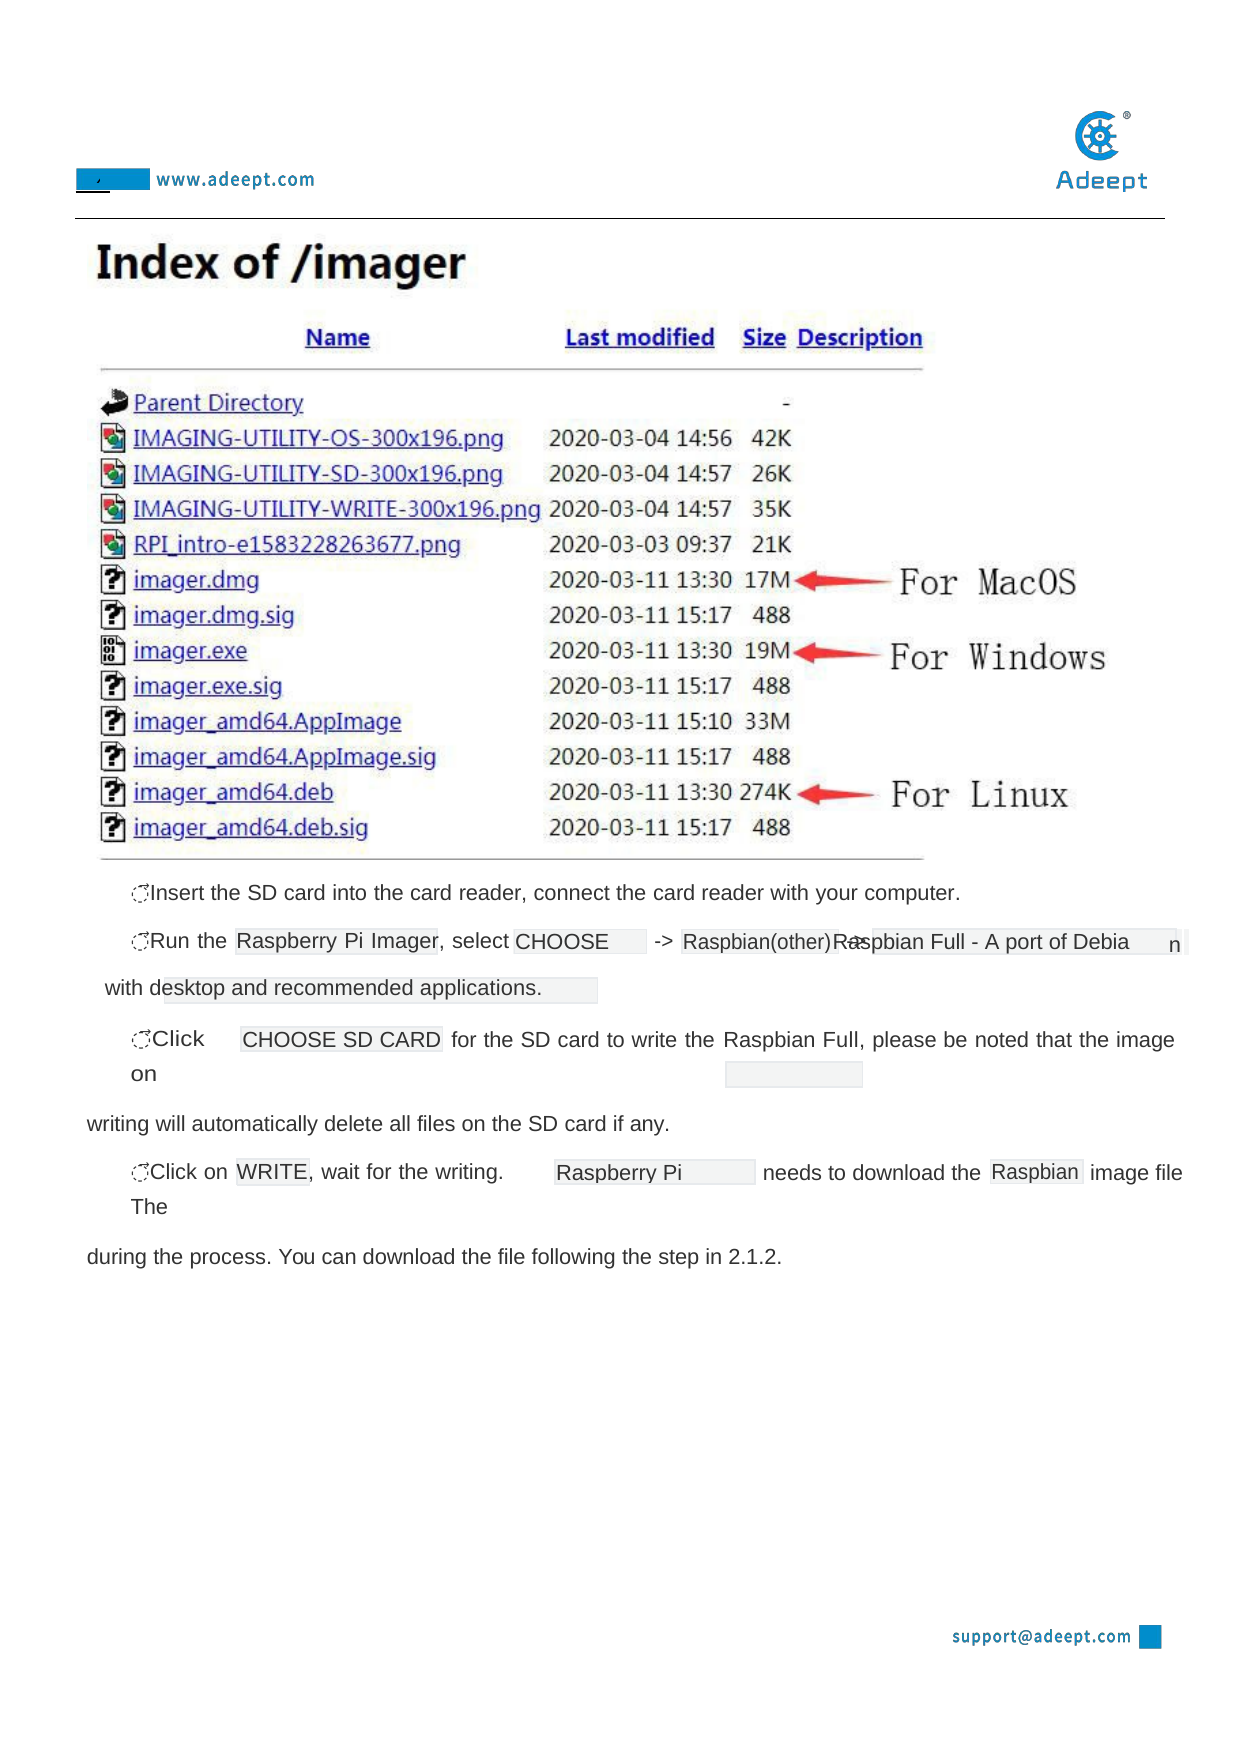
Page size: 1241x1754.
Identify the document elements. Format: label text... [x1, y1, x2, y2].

text ⃗Run the Raspberry Pi Imager, select -> -> [130, 921, 1201, 956]
picture [87, 223, 1175, 860]
text writing will automatically delete all files on the SD card if any. [87, 1111, 1201, 1136]
text for the SD card to write the Raspbian Full, please be noted that the image [451, 1027, 1201, 1052]
text image file [1090, 1160, 1201, 1185]
picture [946, 1625, 1139, 1649]
picture [1056, 111, 1147, 192]
picture [75, 167, 343, 191]
text ⃗Click on WRITE, wait for the writing. The [130, 1151, 547, 1221]
text during the process. You can download the file following the step in 2.1.2. [87, 1244, 1201, 1269]
text ⃗Click on [130, 1018, 232, 1089]
text ⃗Insert the SD card into the card reader, connect the card reader with your computer. [130, 872, 1201, 907]
text needs to download the [763, 1160, 982, 1185]
